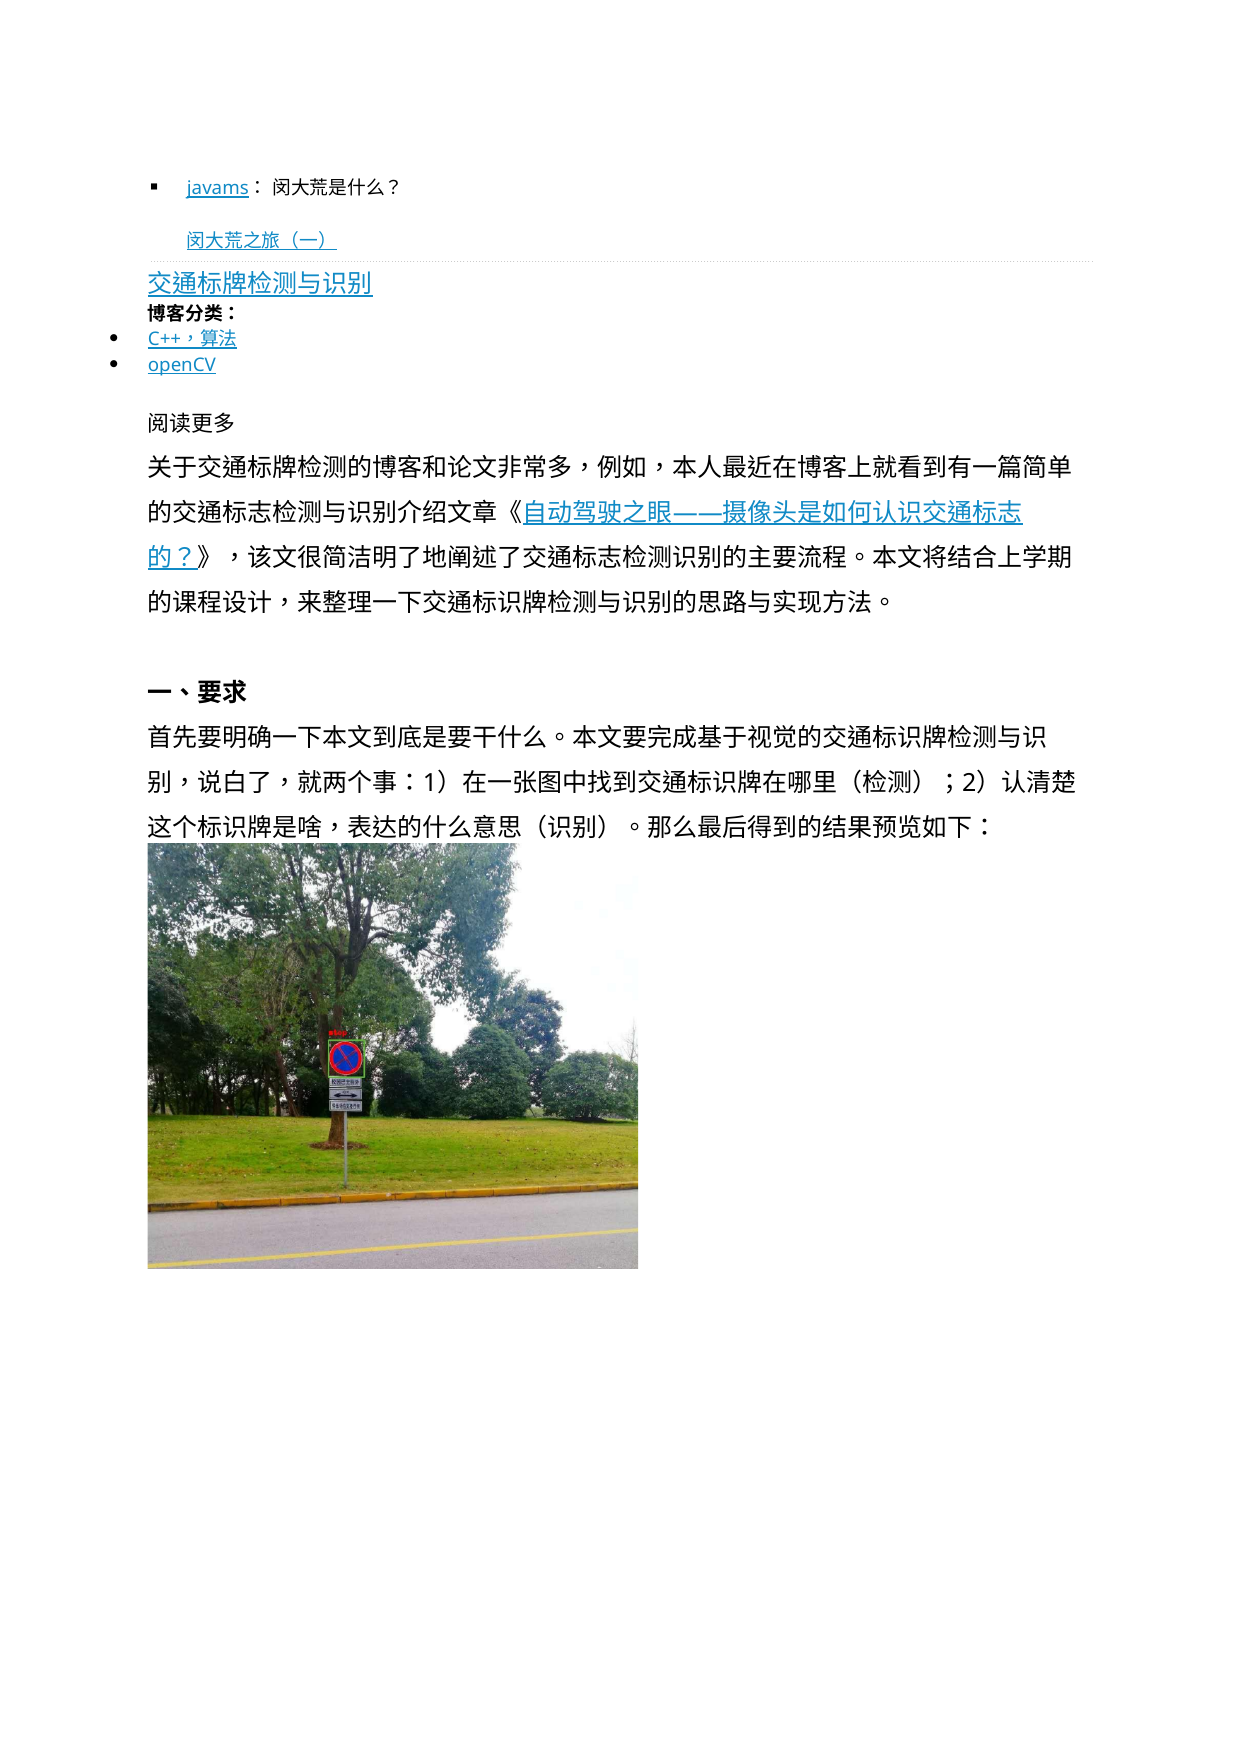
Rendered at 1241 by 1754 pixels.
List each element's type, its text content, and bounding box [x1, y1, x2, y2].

list javams： 闵大荒是什么？ 闵大荒之旅（一） [149, 148, 1093, 262]
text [148, 708, 1093, 1268]
text 一、要求 [148, 663, 1093, 708]
list C++，算法 [110, 326, 1085, 351]
text 关于交通标牌检测的博客和论文非常多，例如，本人最近在博客上就看到有一篇简单的交通标志检测与识别介绍文章《自动驾驶之眼——摄像头是如何认识交通标志的？》，该文很简洁明了地阐述了交通标志检测识别的主要流程。本文将结合上学期的课程设计，来整理一下交通标识牌检测与识别的思路与实现方法。 [148, 438, 1093, 618]
text 交通标牌检测与识别 [148, 262, 1093, 300]
text 博客分类： [148, 300, 1093, 326]
text 阅读更多 [148, 393, 1093, 438]
picture [147, 843, 639, 1269]
list openCV [110, 351, 1085, 377]
